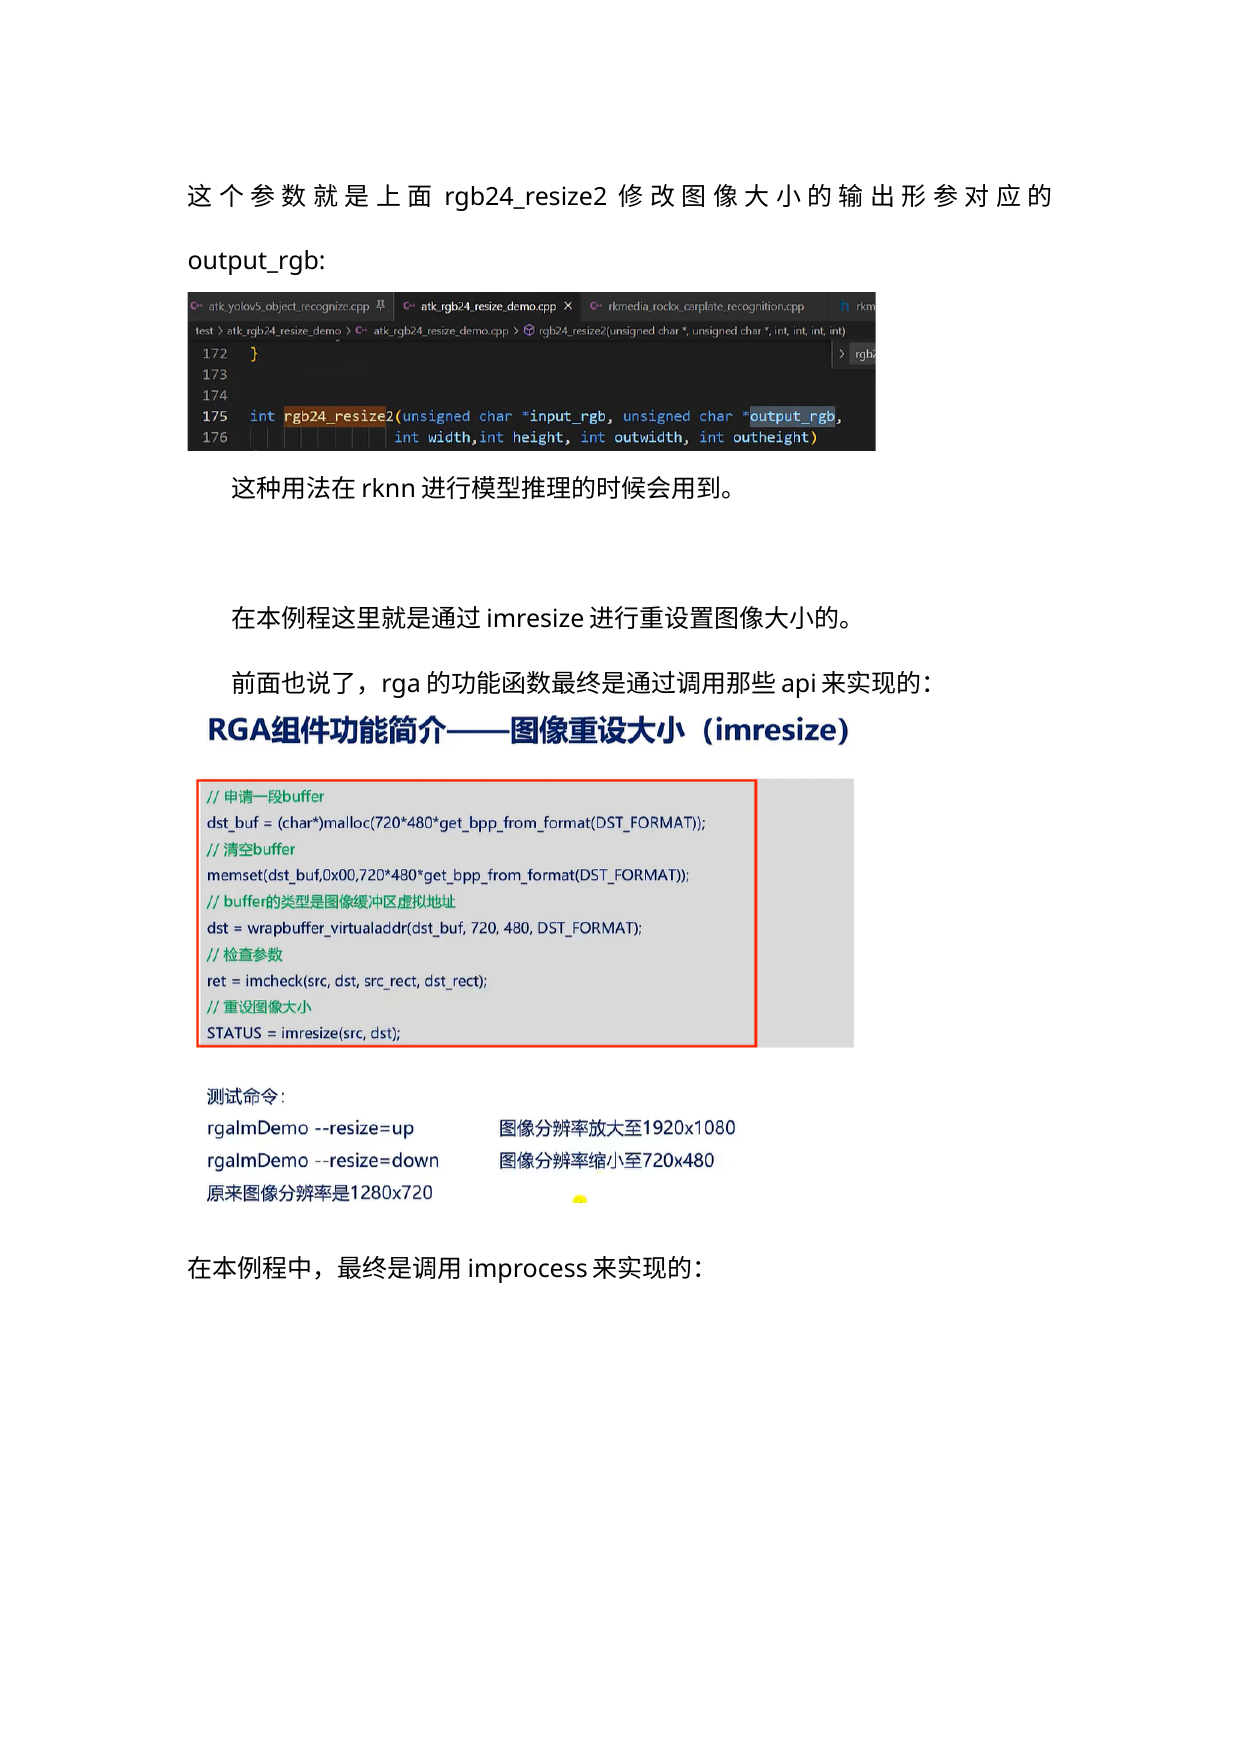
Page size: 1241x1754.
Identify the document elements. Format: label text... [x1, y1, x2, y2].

text 这个参数就是上面rgb24_resize2修改图像大小的输出形参对应的output_rgb: [187, 162, 1053, 292]
text 前面也说了，rga的功能函数最终是通过调用那些api来实现的： [187, 649, 1053, 714]
text 这种用法在rknn进行模型推理的时候会用到。 [187, 454, 1053, 519]
picture [187, 714, 854, 1203]
text 在本例程这里就是通过imresize进行重设置图像大小的。 [187, 584, 1053, 649]
text 在本例程中，最终是调用improcess来实现的： [187, 1234, 1053, 1299]
picture [187, 292, 876, 451]
